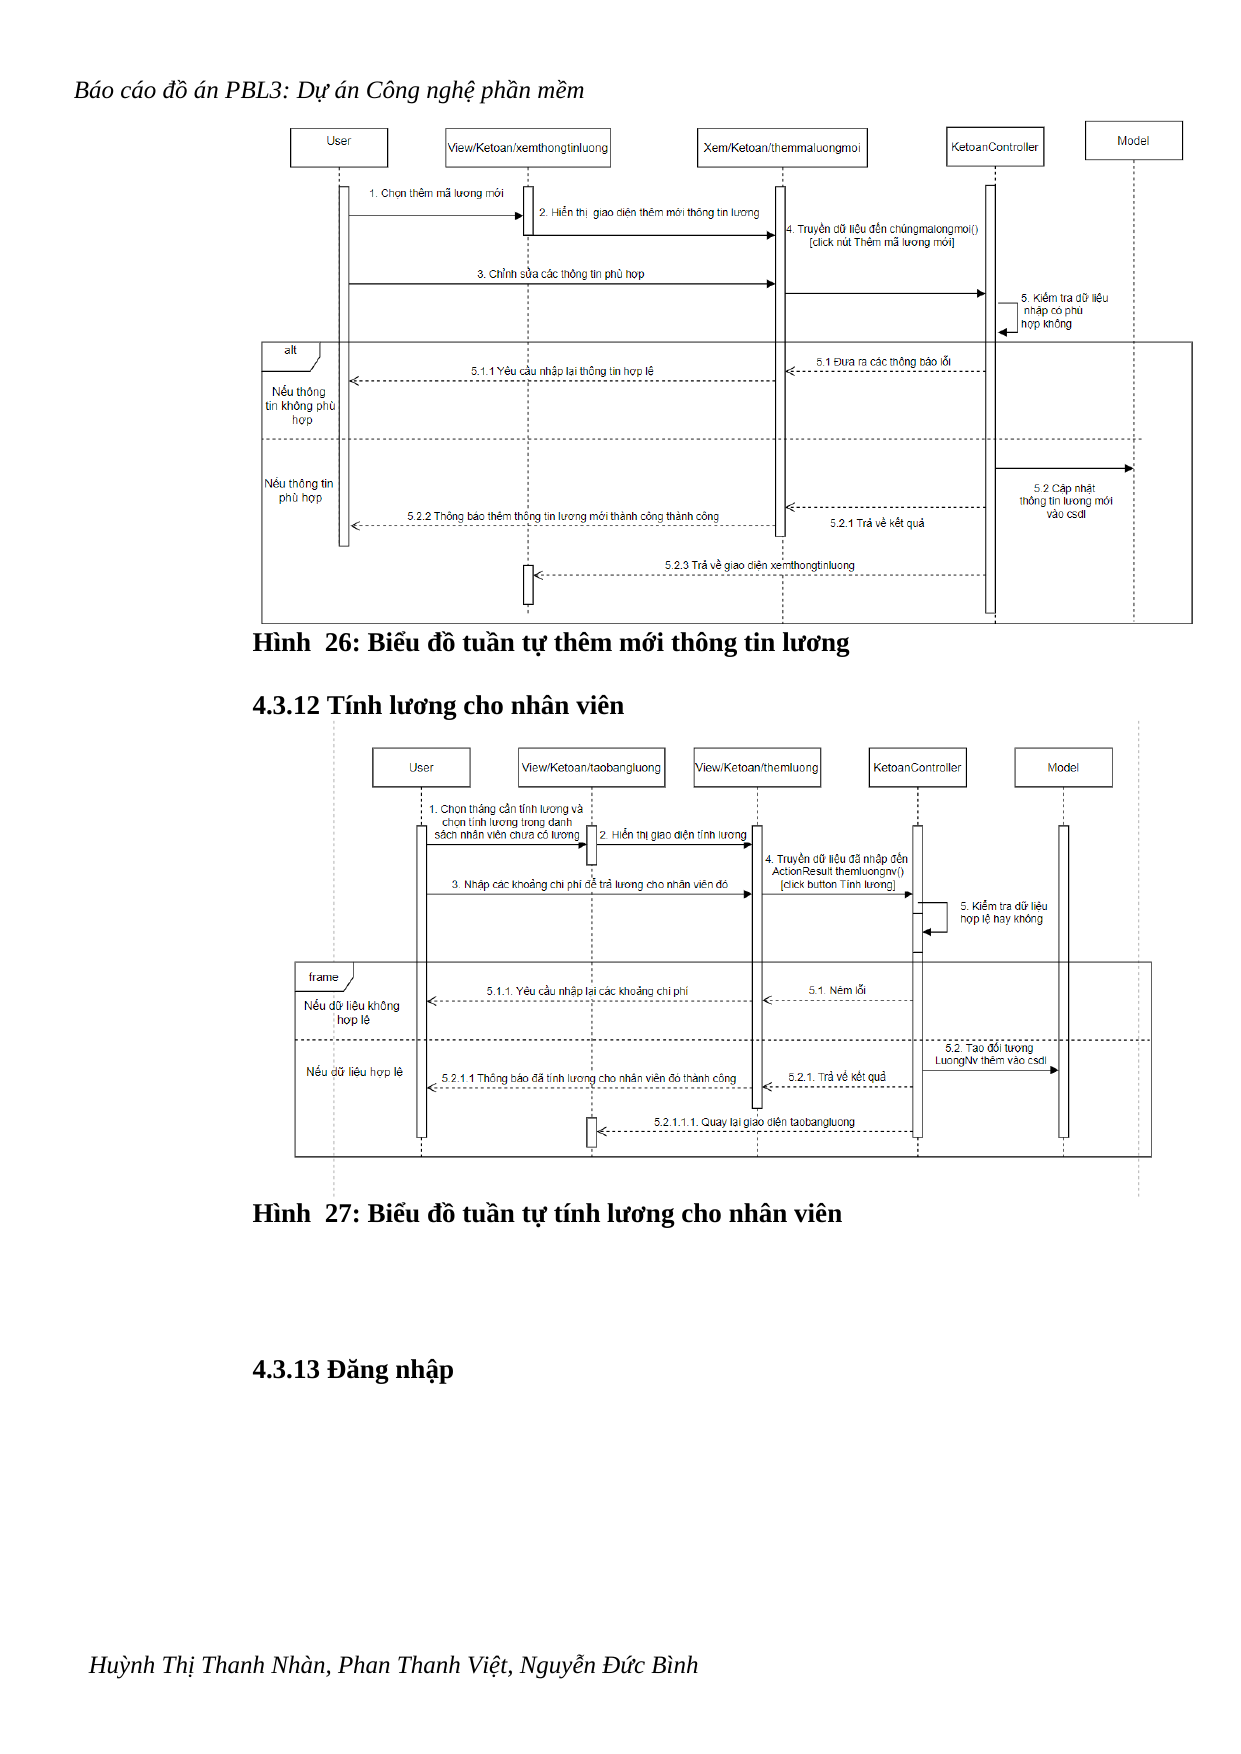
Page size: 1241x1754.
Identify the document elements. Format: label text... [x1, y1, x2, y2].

picture [252, 720, 1197, 1197]
text Hình 26: Biểu đồ tuần tự thêm mới thông tin lương [177, 626, 1122, 658]
text 4.3.13 Đăng nhập [177, 1353, 1122, 1384]
text 4.3.12 Tính lương cho nhân viên [177, 689, 1122, 720]
picture [252, 118, 1197, 627]
text Hình 27: Biểu đồ tuần tự tính lương cho nhân viên [177, 1197, 1122, 1228]
